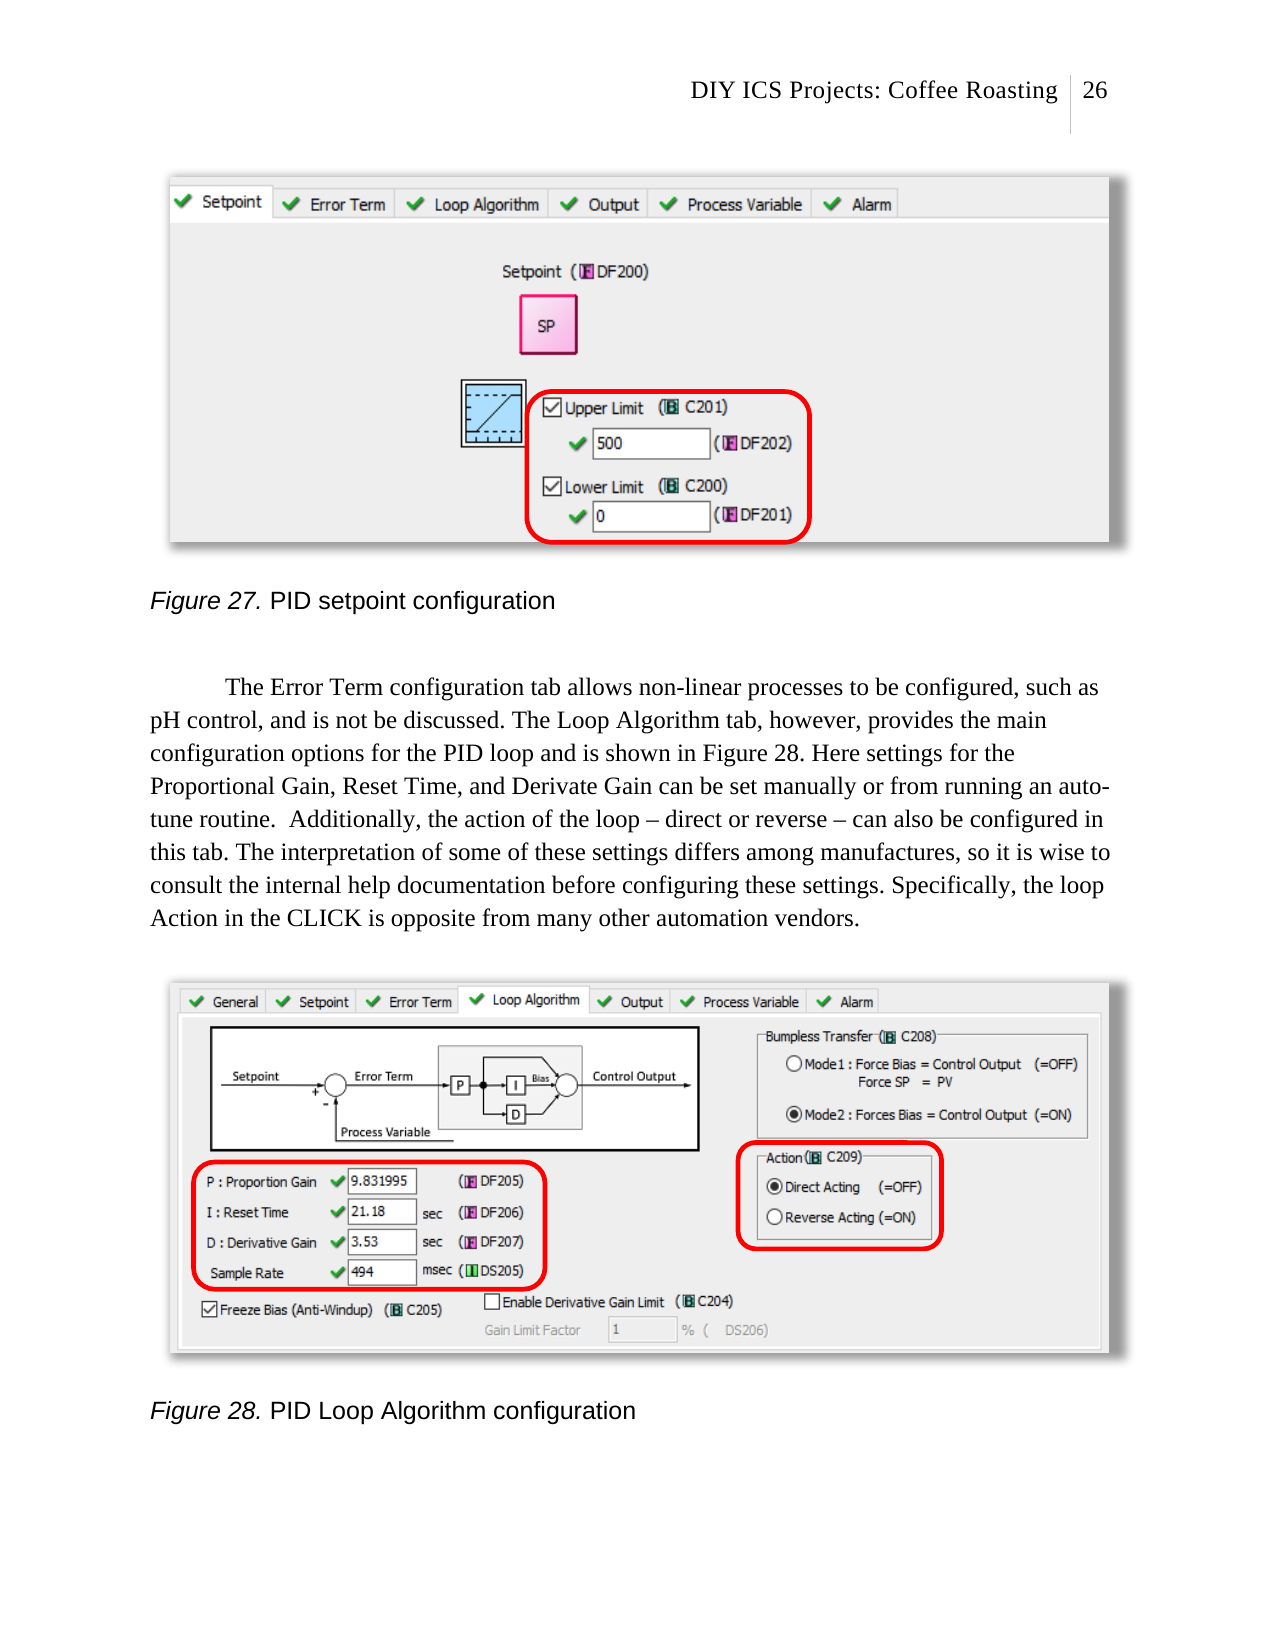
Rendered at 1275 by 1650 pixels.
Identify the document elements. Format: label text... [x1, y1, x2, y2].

picture [170, 983, 1109, 1353]
text Figure 28. PID Loop Algorithm configuration [150, 1396, 1125, 1424]
text The Error Term configuration tab allows non-linear processes to be configured, such as pH control, and is not be discussed. The Loop Algorithm tab, however, provides the main configuration options for the PID loop and is shown in Figure 28. Here settings for the Proportional Gain, Reset Time, and Derivate Gain can be set manually or from running an auto-tune routine. Additionally, the action of the loop – direct or reverse – can also be configured in this tab. The interpretation of some of these settings differs among manufactures, so it is wise to consult the internal help documentation before configuring these settings. Specifically, the loop Action in the CLICK is opposite from many other automation vendors. [150, 672, 1125, 932]
picture [530, 394, 807, 539]
picture [170, 177, 1109, 542]
text Figure 27. PID setpoint configuration [150, 586, 1125, 614]
